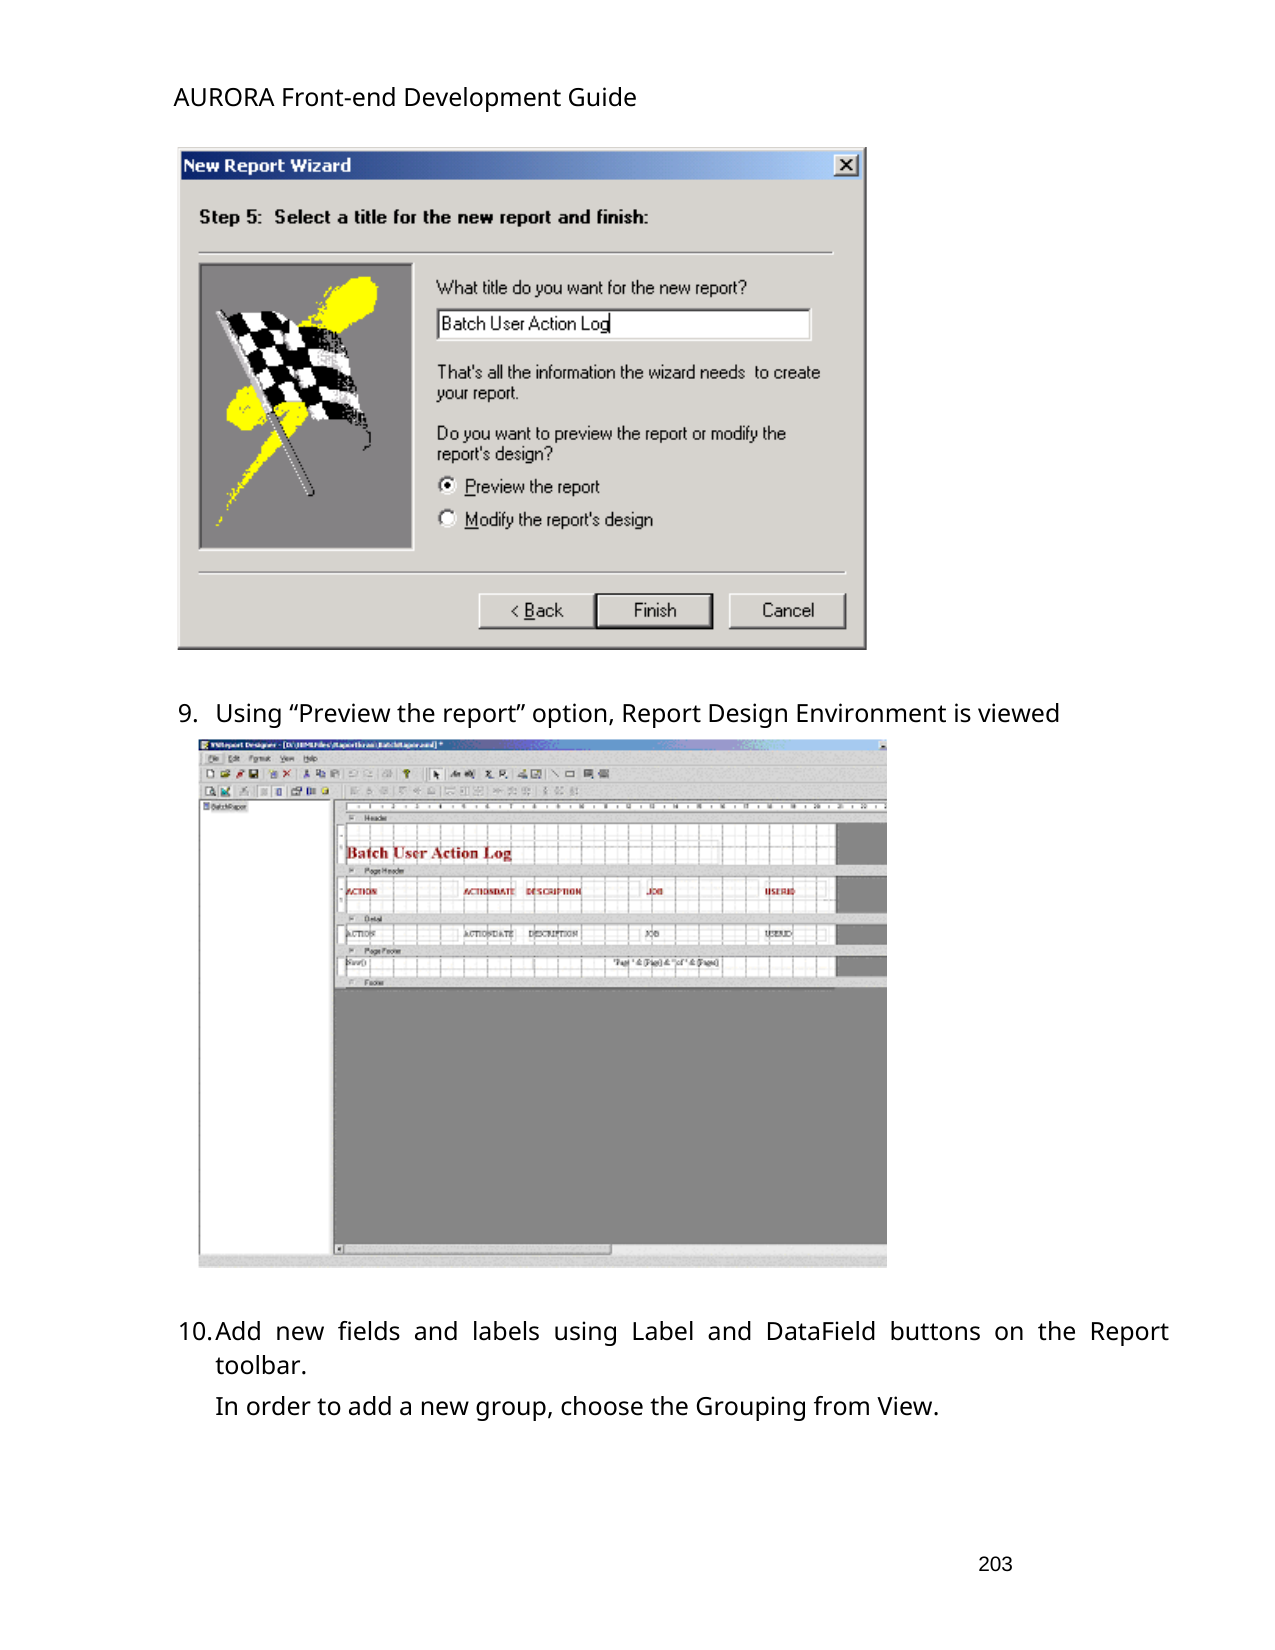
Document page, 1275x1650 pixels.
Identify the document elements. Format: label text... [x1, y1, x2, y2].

text In order to add a new group, choose the Grouping from View. [178, 1388, 1170, 1422]
list Using “Preview the report” option, Report Design Environment is viewed [178, 696, 1170, 730]
list Add new fields and labels using Label and DataField buttons on the Report toolbar. [178, 1314, 1170, 1382]
picture [177, 736, 887, 1268]
picture [177, 147, 867, 650]
